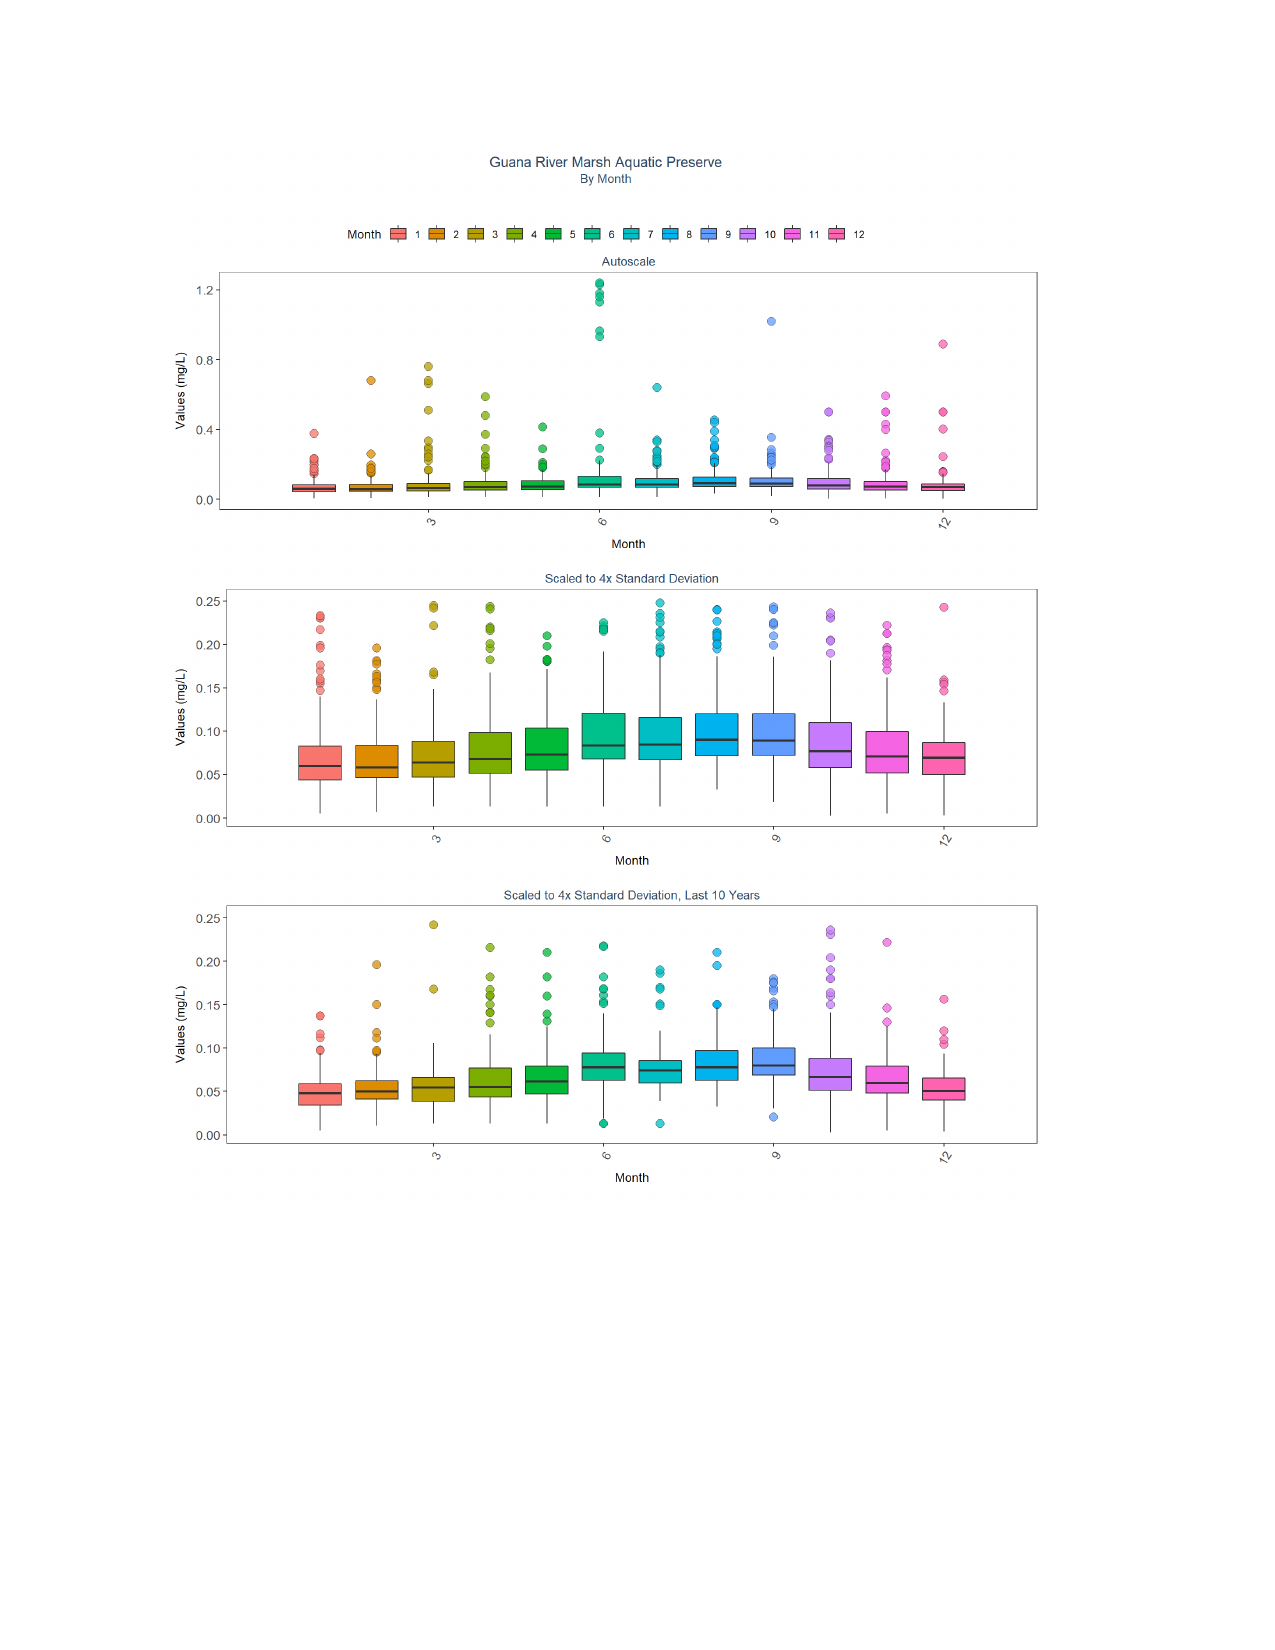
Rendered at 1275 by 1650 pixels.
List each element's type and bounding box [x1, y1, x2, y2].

picture [168, 150, 1044, 1200]
